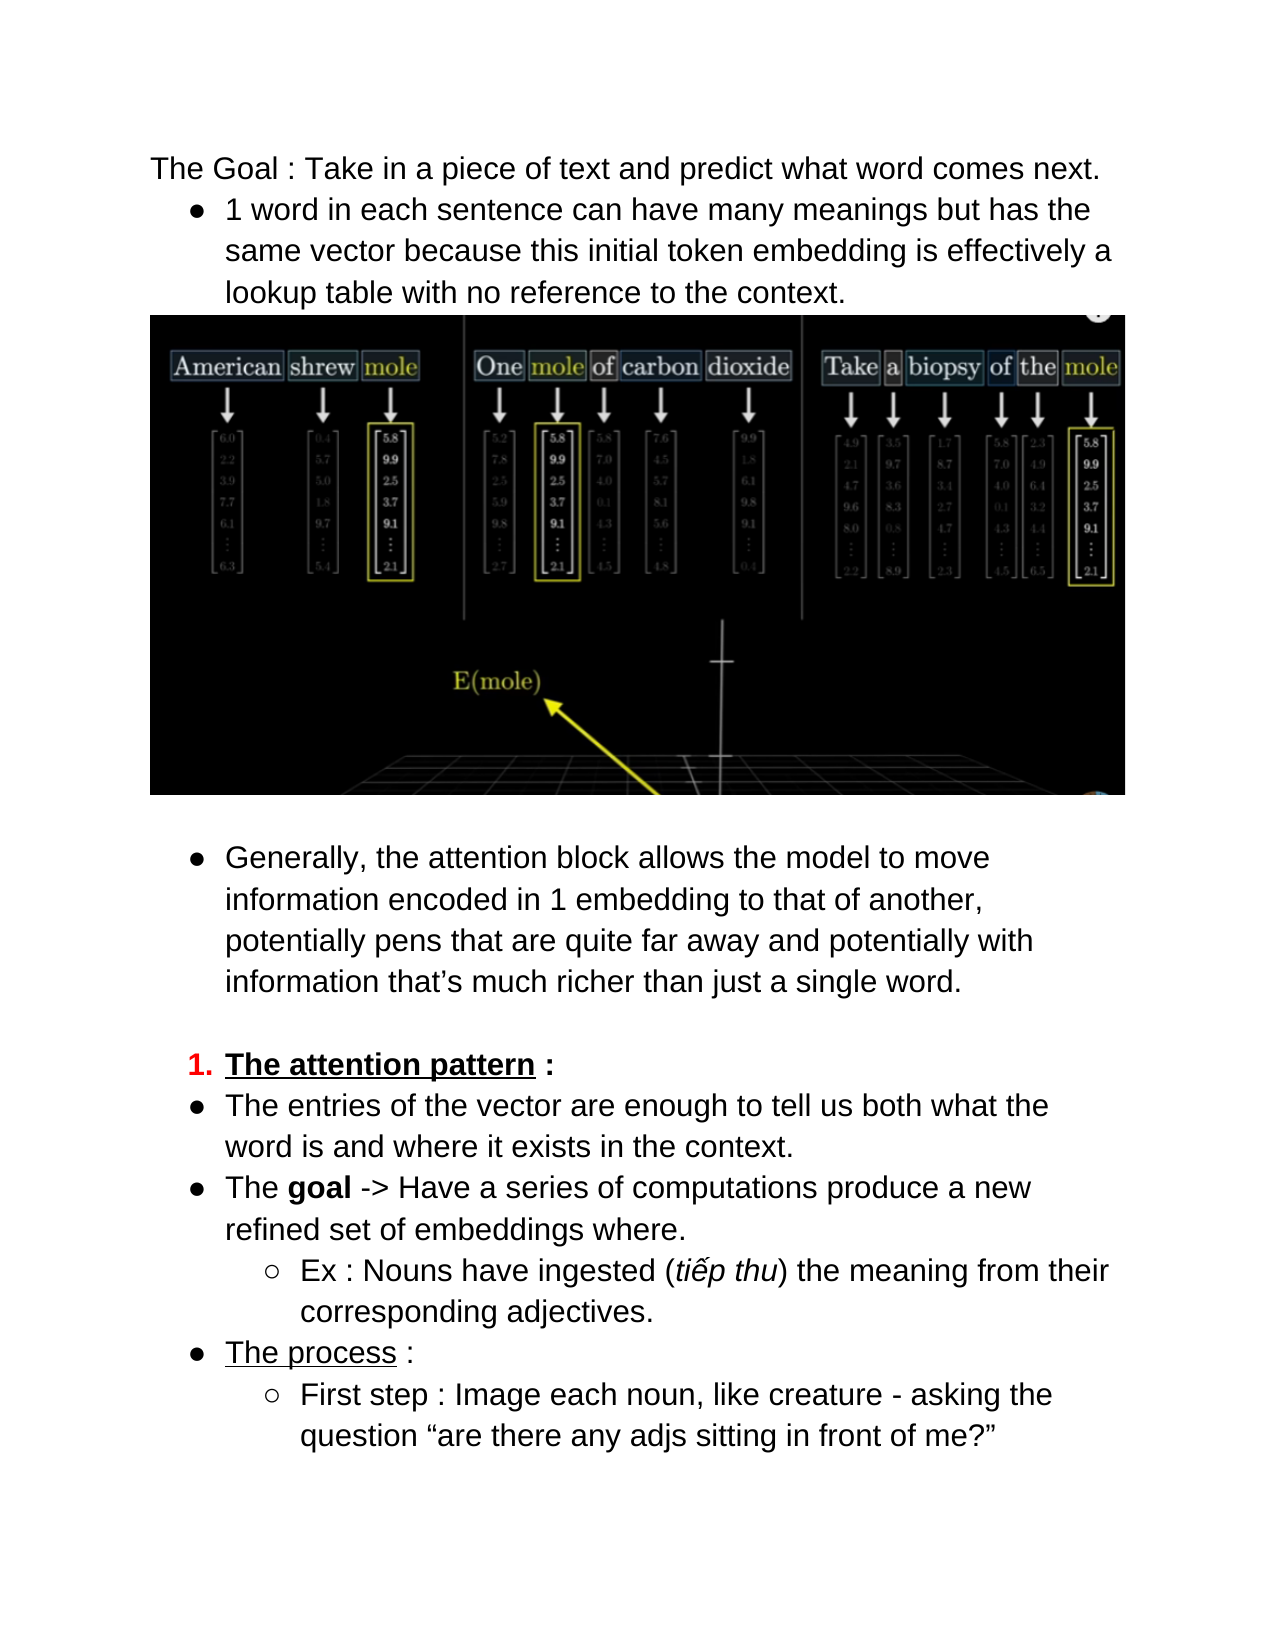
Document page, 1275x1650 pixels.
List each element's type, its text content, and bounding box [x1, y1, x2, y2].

list The goal -> Have a series of computations produce a new refined set of embeddings where. [187, 1169, 1125, 1246]
list The process : [187, 1334, 1125, 1370]
subtitle The attention pattern : [187, 1046, 1125, 1081]
list 1 word in each sentence can have many meanings but has the same vector because this initial token embedding is effectively a lookup table with no reference to the context. [187, 191, 1125, 310]
list Ex : Nouns have ingested (tiếp thu) the meaning from their corresponding adjectives. [262, 1252, 1125, 1329]
text The Goal : Take in a piece of text and predict what word comes next. [150, 150, 1125, 186]
list The entries of the vector are enough to tell us both what the word is and where it exists in the context. [187, 1087, 1125, 1164]
list First step : Image each noun, like creature - asking the question “are there any adjs sitting in front of me?” [262, 1376, 1125, 1453]
list Generally, the attention block allows the model to move information encoded in 1 embedding to that of another, potentially pens that are quite far away and potentially with information that’s much richer than just a single word. [187, 839, 1125, 999]
picture [150, 315, 1125, 795]
